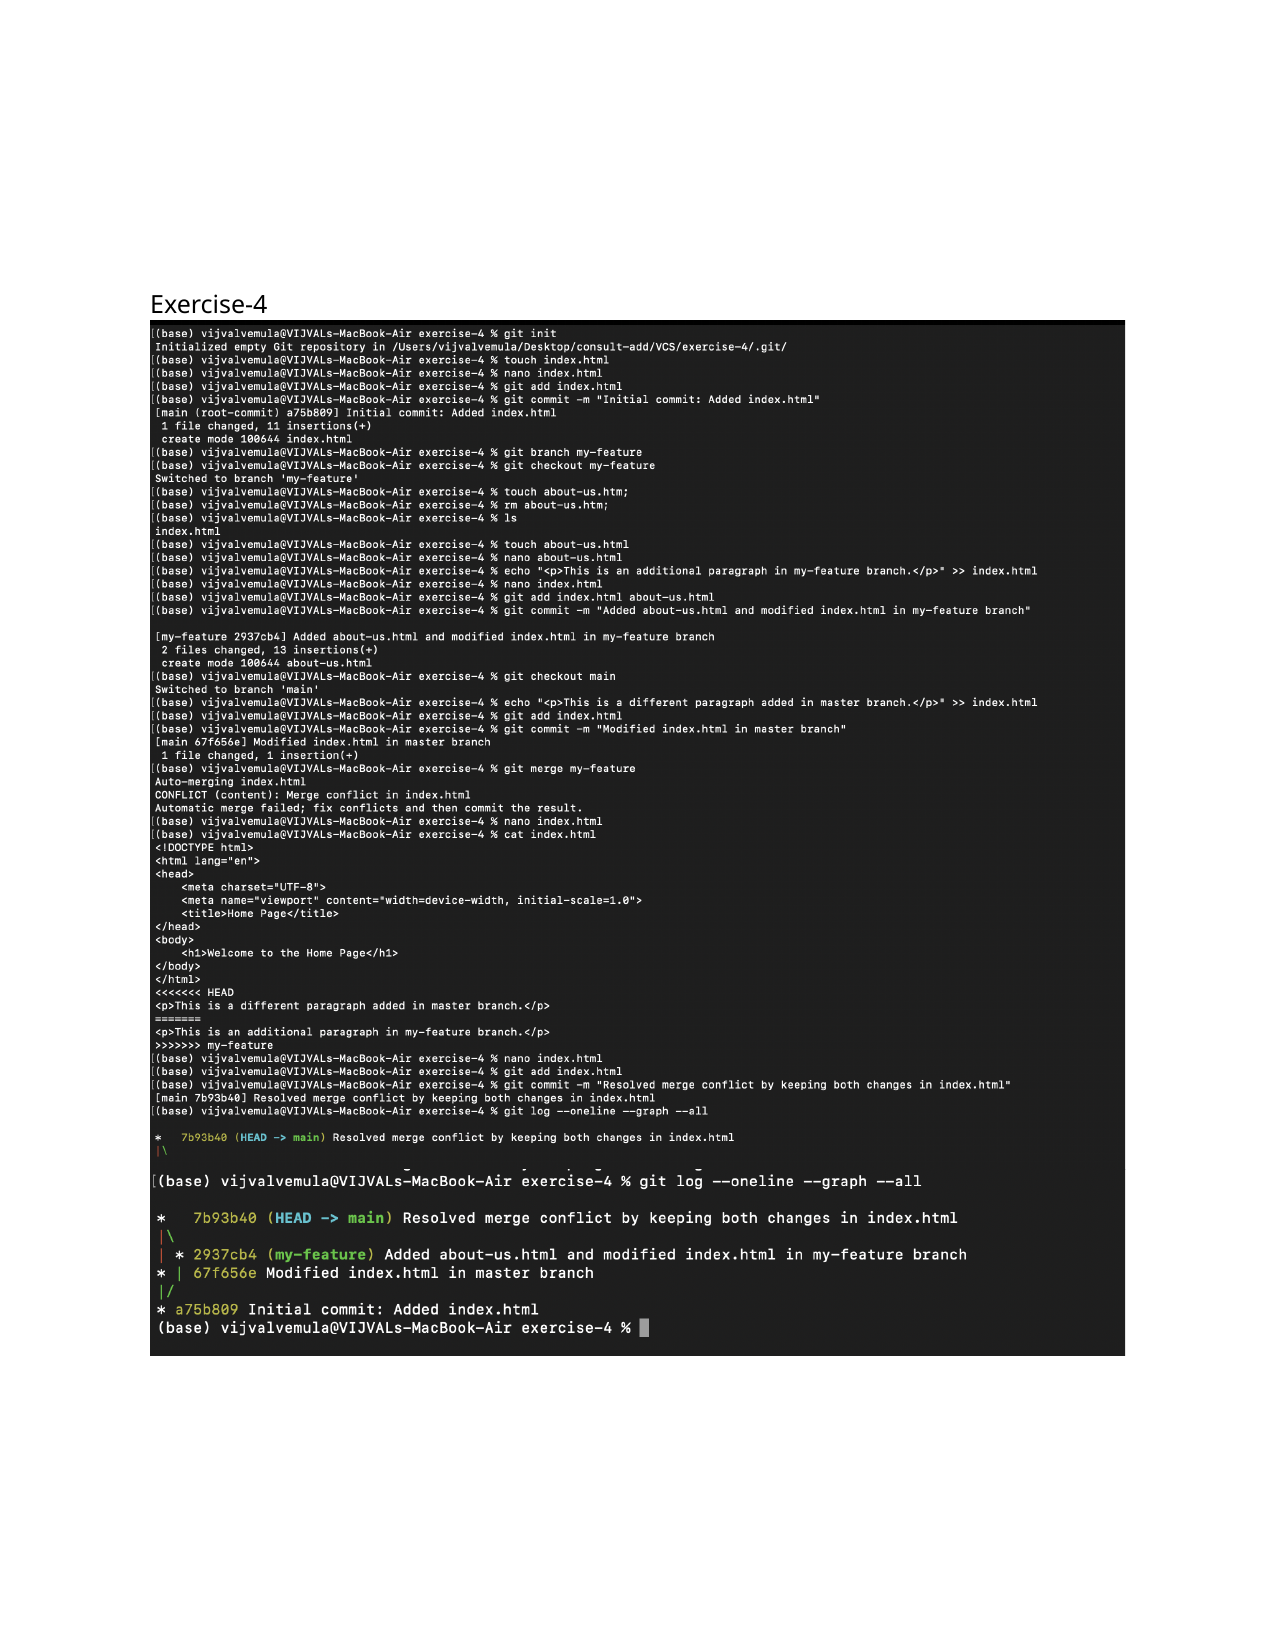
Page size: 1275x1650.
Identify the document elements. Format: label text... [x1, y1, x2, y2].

picture [150, 320, 1125, 1356]
text Exercise-4 [150, 286, 1125, 320]
